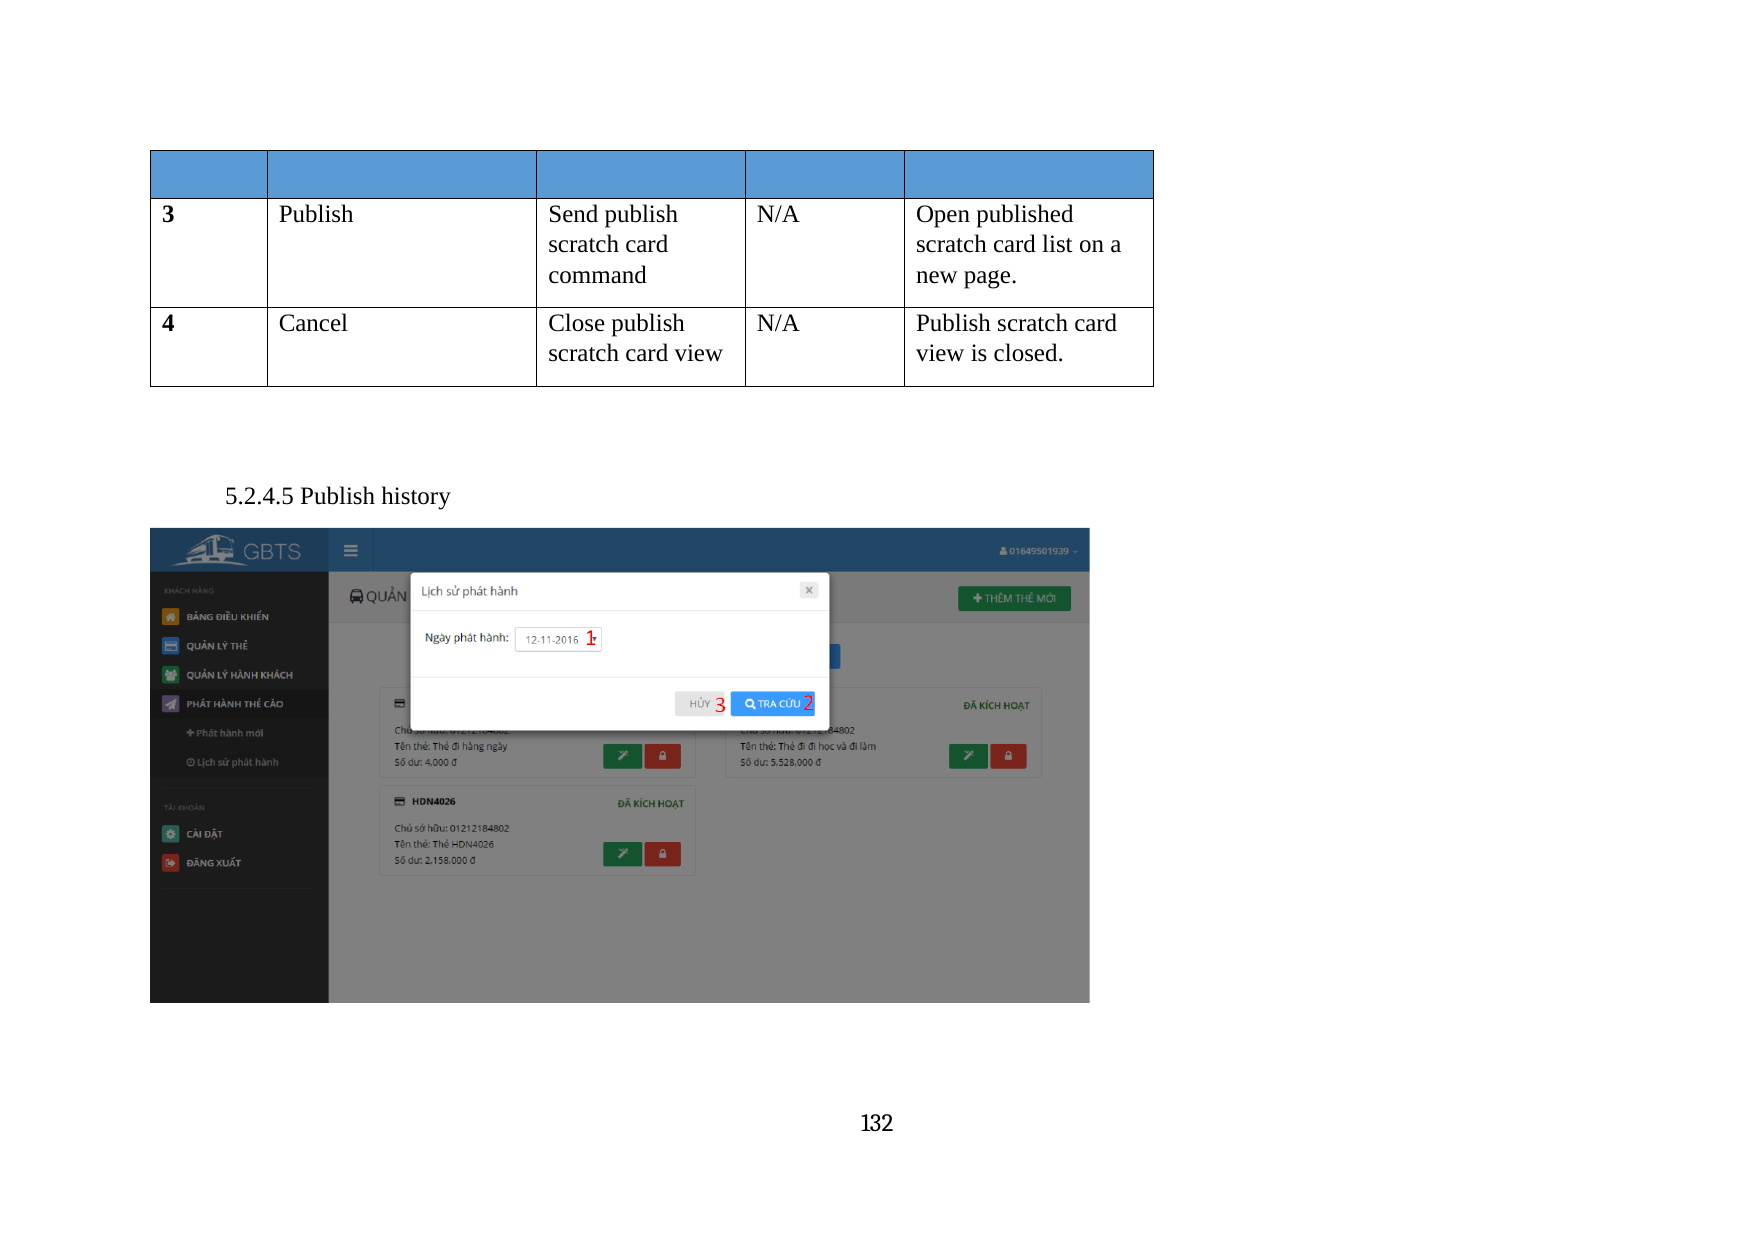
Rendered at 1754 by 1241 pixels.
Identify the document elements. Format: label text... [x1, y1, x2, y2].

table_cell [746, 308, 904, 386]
text 5.2.4.5 Publish history [150, 481, 1604, 509]
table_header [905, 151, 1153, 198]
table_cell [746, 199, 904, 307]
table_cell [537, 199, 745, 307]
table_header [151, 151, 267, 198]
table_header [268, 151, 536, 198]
picture [150, 527, 1090, 1003]
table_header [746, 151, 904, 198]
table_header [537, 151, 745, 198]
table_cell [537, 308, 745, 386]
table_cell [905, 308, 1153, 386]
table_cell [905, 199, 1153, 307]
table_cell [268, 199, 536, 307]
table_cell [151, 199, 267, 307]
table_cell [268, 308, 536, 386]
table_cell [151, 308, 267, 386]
